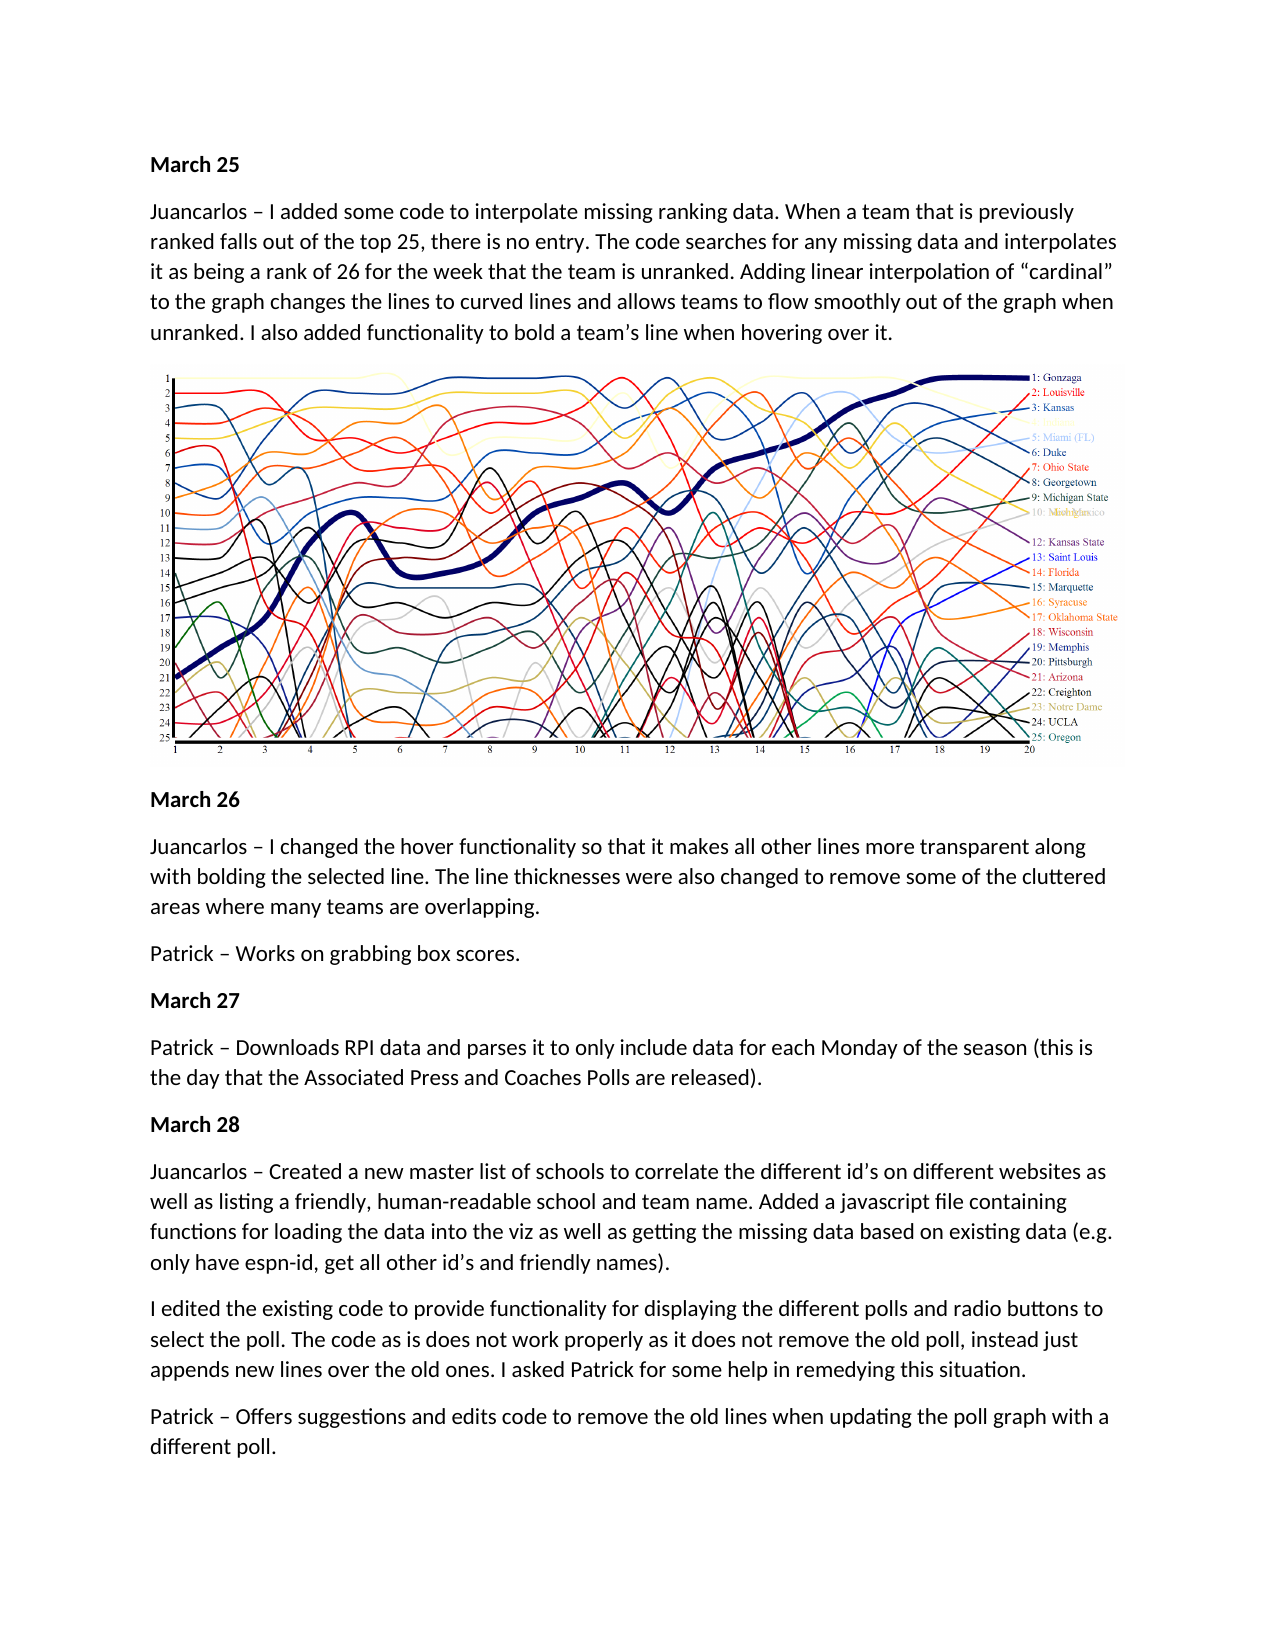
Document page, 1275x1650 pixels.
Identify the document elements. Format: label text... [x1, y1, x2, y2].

text Patrick – Works on grabbing box scores. [150, 939, 1125, 967]
text March 27 [150, 986, 1125, 1014]
text Juancarlos – I changed the hover functionality so that it makes all other lines more transparent along with bolding the selected line. The line thicknesses were also changed to remove some of the cluttered areas where many teams are overlapping. [150, 832, 1125, 920]
text I edited the existing code to provide functionality for displaying the different polls and radio buttons to select the poll. The code as is does not work properly as it does not remove the old poll, instead just appends new lines over the old ones. I asked Patrick for some help in remedying this situation. [150, 1294, 1125, 1383]
text Juancarlos – I added some code to interpolate missing ranking data. When a team that is previously ranked falls out of the top 25, there is no entry. The code searches for any missing data and interpolates it as being a rank of 26 for the week that the team is unranked. Adding linear interpolation of “cardinal” to the graph changes the lines to curved lines and allows teams to flow smoothly out of the graph when unranked. I also added functionality to bold a team’s line when hovering over it. [150, 197, 1125, 346]
text March 26 [150, 785, 1125, 813]
text March 25 [150, 150, 1125, 178]
text Patrick – Offers suggestions and edits code to remove the old lines when updating the poll graph with a different poll. [150, 1402, 1125, 1460]
text March 28 [150, 1110, 1125, 1138]
text Patrick – Downloads RPI data and parses it to only include data for each Monday of the season (this is the day that the Associated Press and Coaches Polls are released). [150, 1033, 1125, 1091]
picture [150, 364, 1125, 767]
text Juancarlos – Created a new master list of schools to correlate the different id’s on different websites as well as listing a friendly, human-readable school and team name. Added a javascript file containing functions for loading the data into the viz as well as getting the missing data based on existing data (e.g. only have espn-id, get all other id’s and friendly names). [150, 1157, 1125, 1276]
